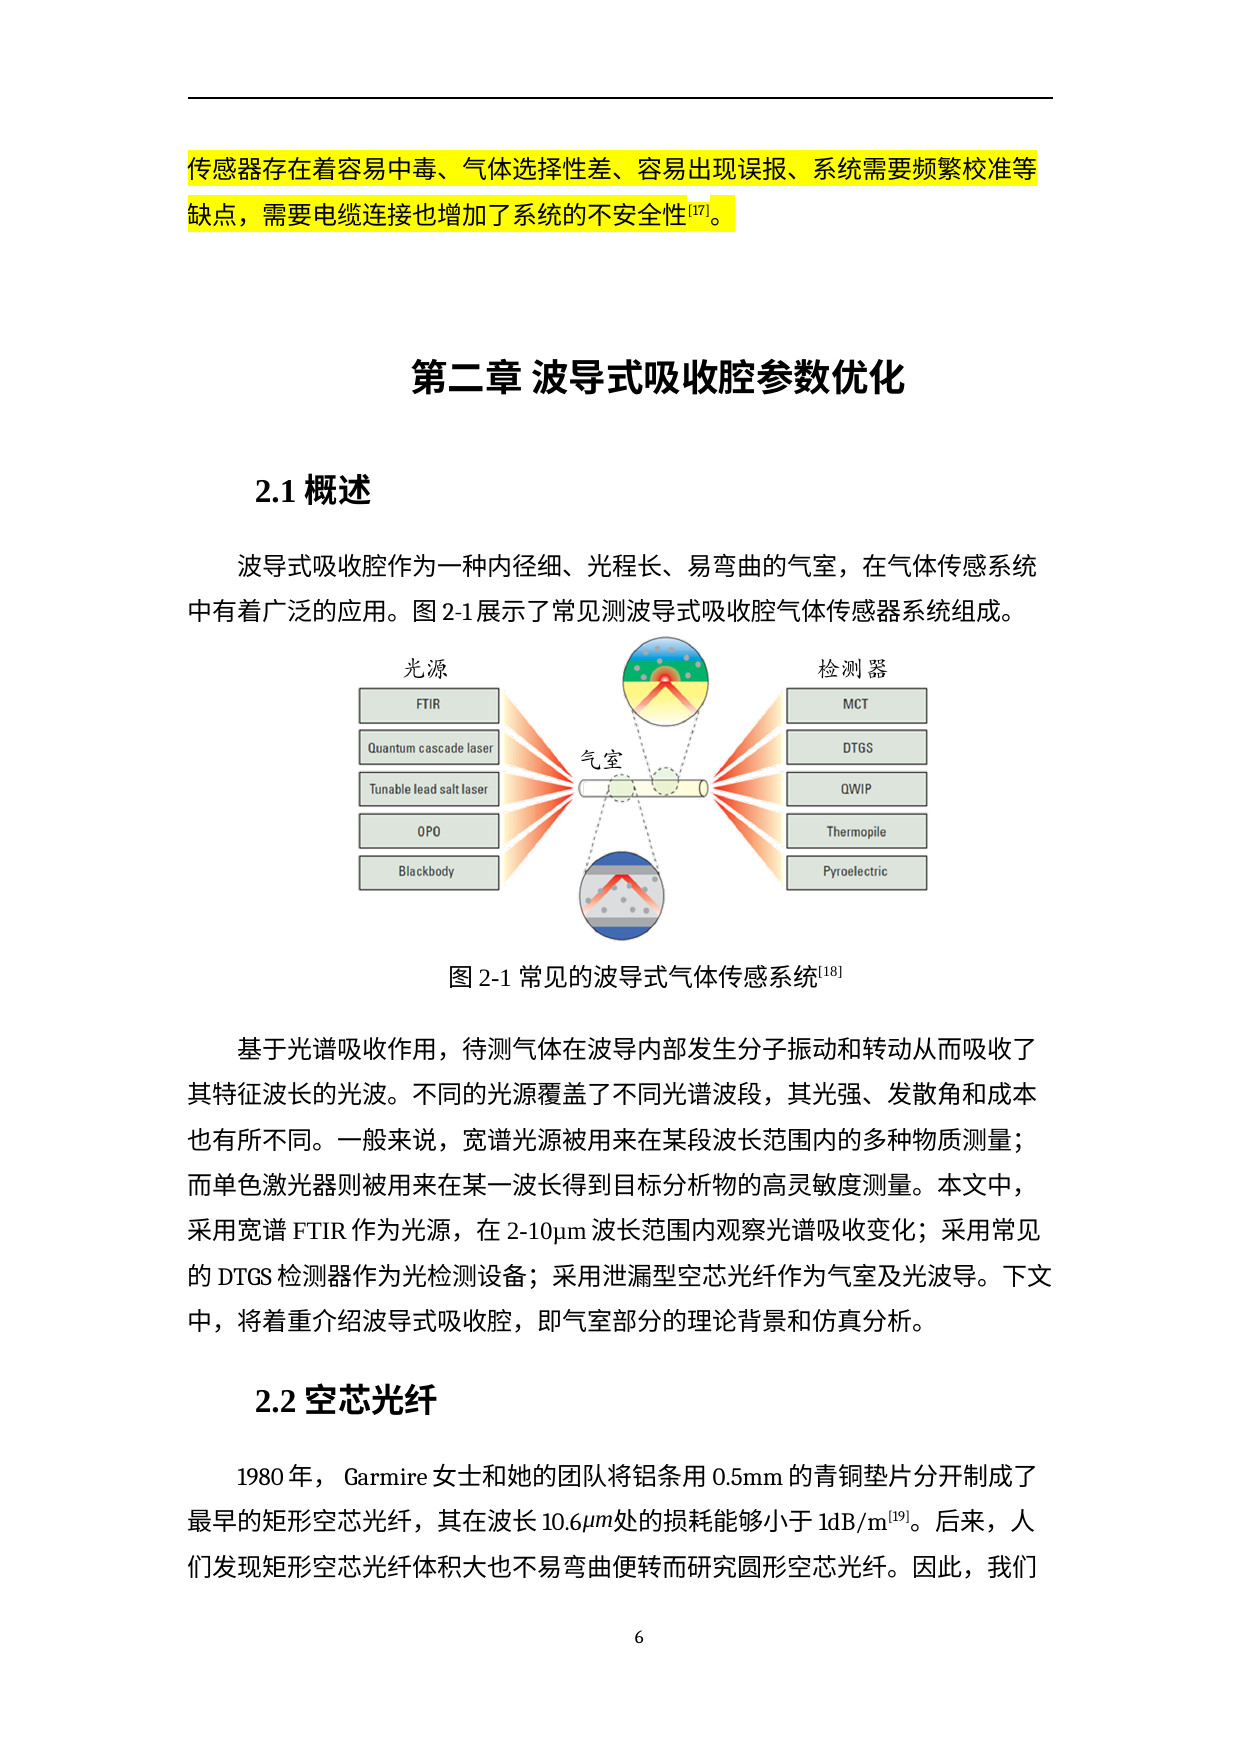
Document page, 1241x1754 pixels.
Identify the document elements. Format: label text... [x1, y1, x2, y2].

text 图2-1 常见的波导式气体传感系统[18] [187, 957, 1053, 993]
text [187, 1456, 1053, 1583]
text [187, 150, 1053, 232]
subtitle 第二章 波导式吸收腔参数优化 [187, 348, 1053, 402]
text 波导式吸收腔作为一种内径细、光程长、易弯曲的气室，在气体传感系统中有着广泛的应用。图2-1展示了常见测波导式吸收腔气体传感器系统组成。 [187, 546, 1053, 628]
subtitle 2.1 概述 [187, 464, 1053, 512]
picture [350, 636, 941, 950]
subtitle 2.2 空芯光纤 [187, 1374, 1053, 1422]
text 基于光谱吸收作用，待测气体在波导内部发生分子振动和转动从而吸收了其特征波长的光波。不同的光源覆盖了不同光谱波段，其光强、发散角和成本也有所不同。一般来说，宽谱光源被用来在某段波长范围内的多种物质测量；而单色激光器则被用来在某一波长得到目标分析物的高灵敏度测量。本文中，采用宽谱FTIR作为光源，在2-10µm波长范围内观察光谱吸收变化；采用常见的DTGS检测器作为光检测设备；采用泄漏型空芯光纤作为气室及光波导。下文中，将着重介绍波导式吸收腔，即气室部分的理论背景和仿真分析。 [187, 1029, 1053, 1338]
